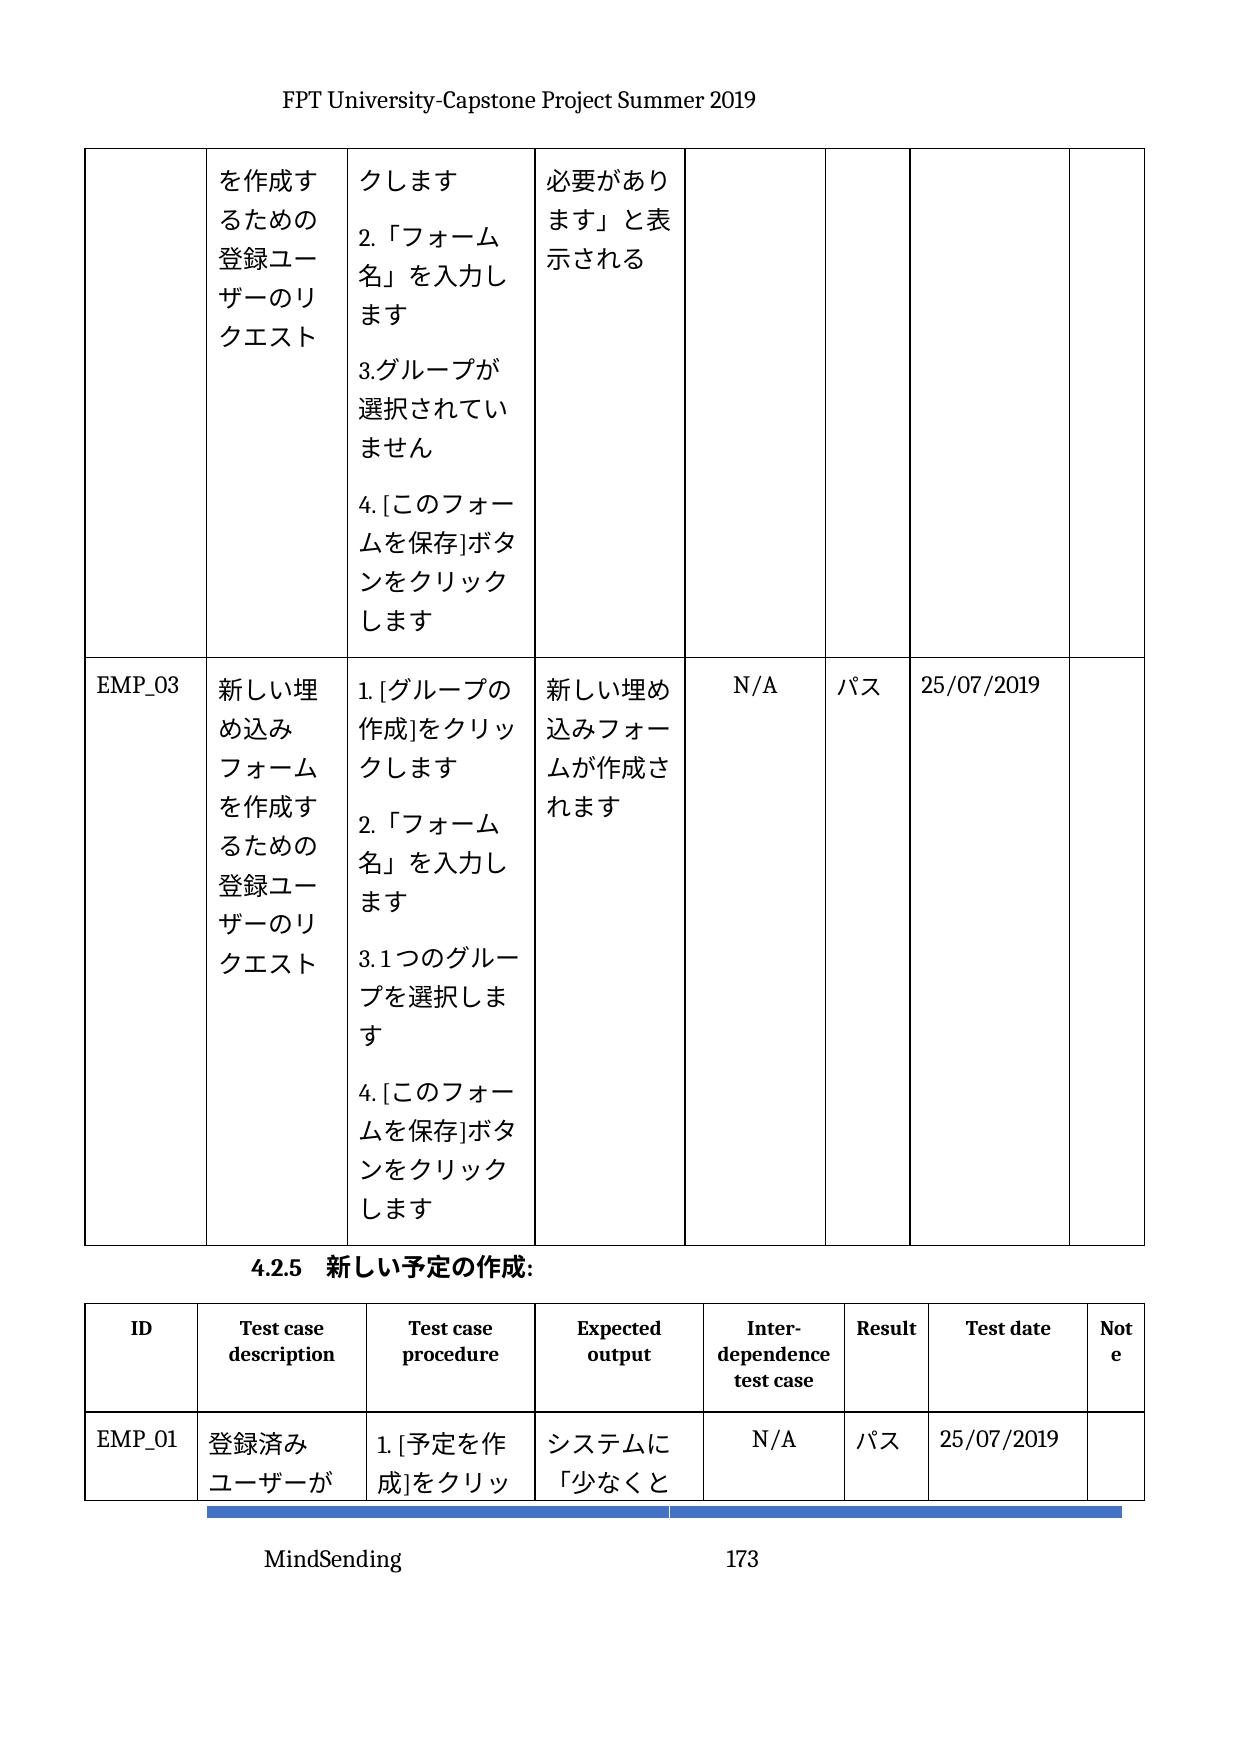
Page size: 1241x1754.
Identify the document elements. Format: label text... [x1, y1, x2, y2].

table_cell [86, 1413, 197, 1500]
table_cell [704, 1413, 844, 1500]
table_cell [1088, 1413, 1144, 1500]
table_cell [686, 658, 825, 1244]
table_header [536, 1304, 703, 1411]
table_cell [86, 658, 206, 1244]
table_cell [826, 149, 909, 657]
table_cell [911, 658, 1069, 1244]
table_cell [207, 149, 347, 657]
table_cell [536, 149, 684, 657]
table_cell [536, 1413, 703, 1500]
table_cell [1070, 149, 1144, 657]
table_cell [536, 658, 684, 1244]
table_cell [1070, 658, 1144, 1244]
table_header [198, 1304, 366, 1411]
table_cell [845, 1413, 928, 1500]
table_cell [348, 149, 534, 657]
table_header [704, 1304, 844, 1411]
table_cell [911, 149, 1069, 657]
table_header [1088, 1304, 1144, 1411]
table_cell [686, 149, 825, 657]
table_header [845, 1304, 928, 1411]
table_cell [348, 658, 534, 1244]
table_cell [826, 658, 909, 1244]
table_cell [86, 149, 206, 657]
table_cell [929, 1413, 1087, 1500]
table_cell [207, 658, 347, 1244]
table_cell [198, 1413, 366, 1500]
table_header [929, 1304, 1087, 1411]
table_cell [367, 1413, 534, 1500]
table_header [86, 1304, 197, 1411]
subtitle 新しい予定の作成: [251, 1250, 1122, 1284]
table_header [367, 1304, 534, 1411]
